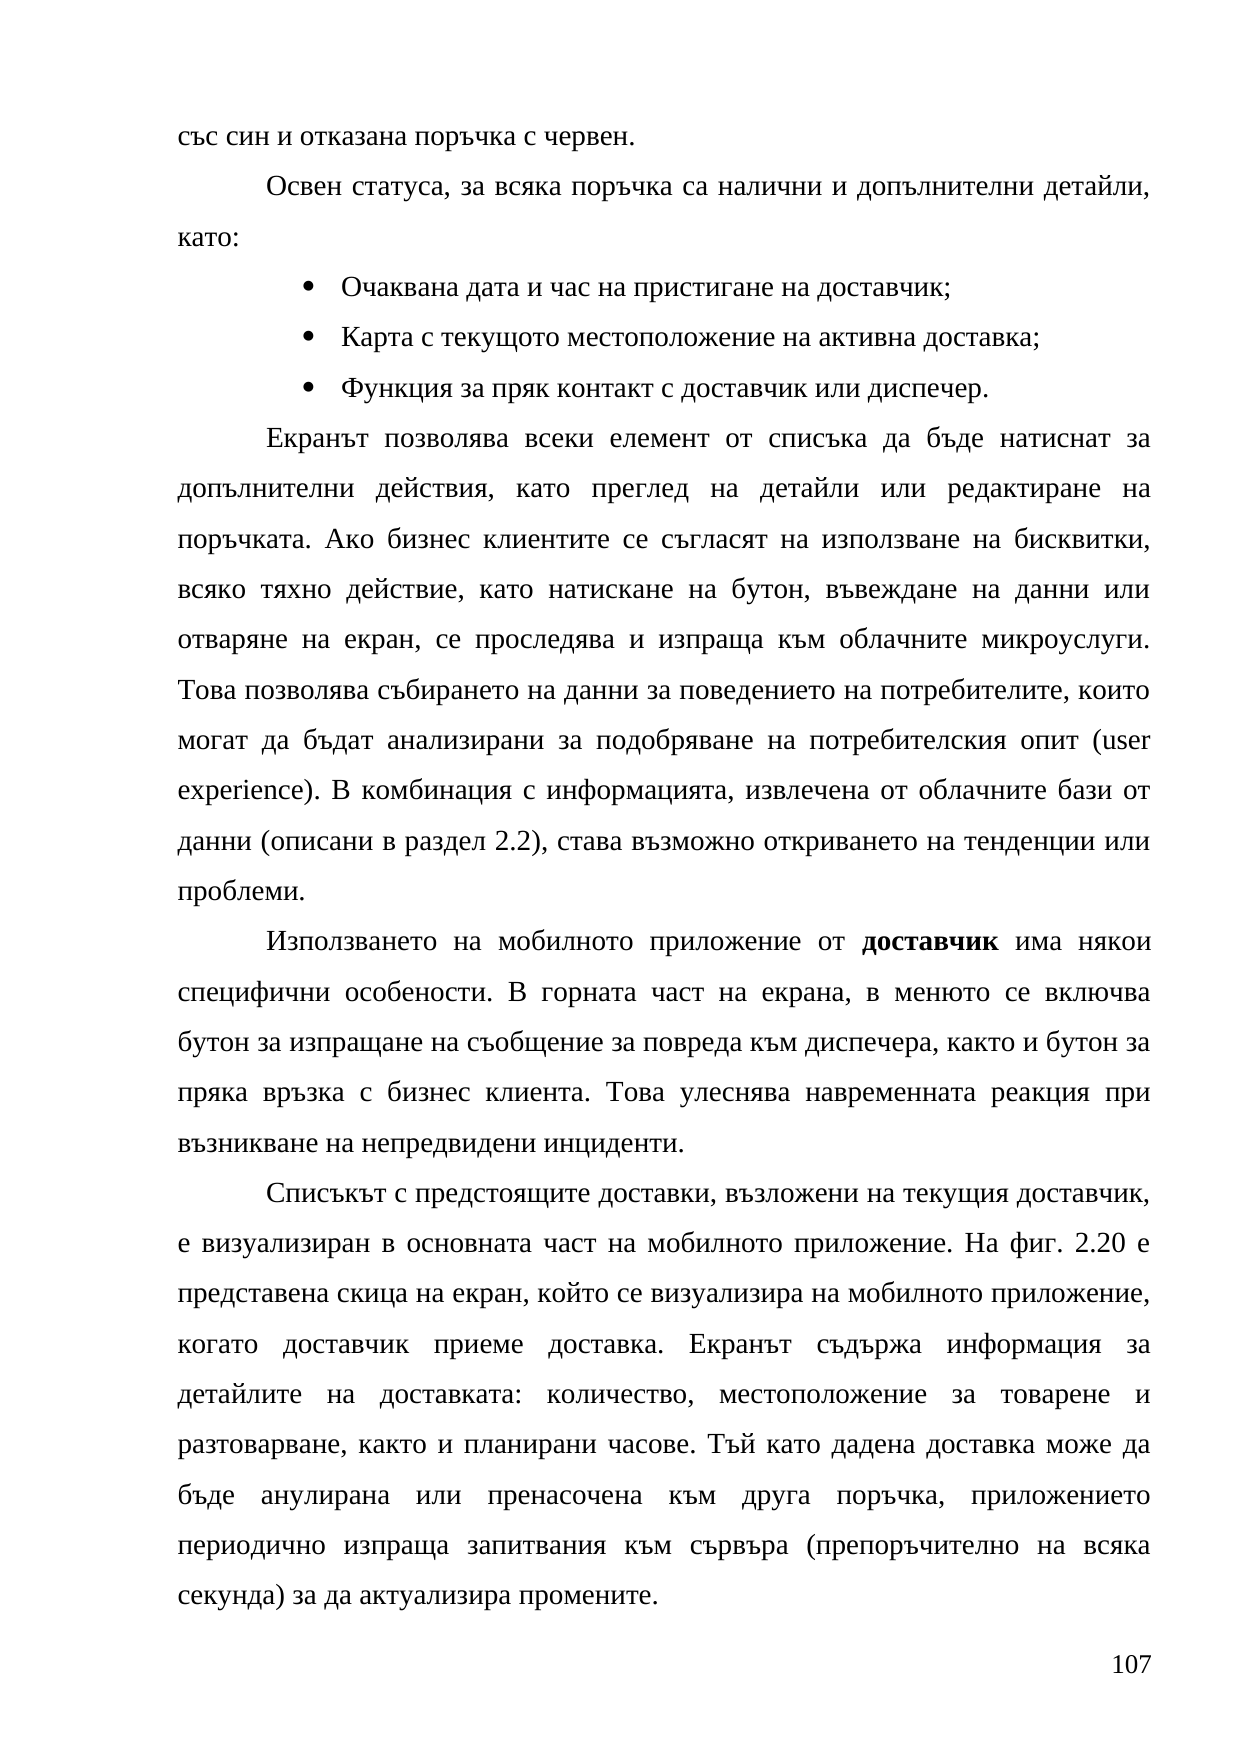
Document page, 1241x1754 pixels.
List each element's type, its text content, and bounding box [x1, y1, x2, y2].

text Списъкът с предстоящите доставки, възложени на текущия доставчик, е визуализиран в основната част на мобилното приложение. На фиг. 2.20 е представена скица на екран, който се визуализира на мобилното приложение, когато доставчик приеме доставка. Екранът съдържа информация за детайлите на доставката: количество, местоположение за товарене и разтоварване, както и планирани часове. Тъй като дадена доставка може да бъде анулирана или пренасочена към друга поръчка, приложението периодично изпраща запитвания към сървъра (препоръчително на всяка секунда) за да актуализира промените. [177, 1175, 1152, 1611]
list Функция за пряк контакт с доставчик или диспечер. [303, 370, 1152, 403]
text Екранът позволява всеки елемент от списъка да бъде натиснат за допълнителни действия, като преглед на детайли или редактиране на поръчката. Ако бизнес клиентите се съгласят на използване на бисквитки, всяко тяхно действие, като натискане на бутон, въвеждане на данни или отваряне на екран, се проследява и изпраща към облачните микроуслуги. Това позволява събирането на данни за поведението на потребителите, които могат да бъдат анализирани за подобряване на потребителския опит (user experience). В комбинация с информацията, извлечена от облачните бази от данни (описани в раздел 2.2), става възможно откриването на тенденции или проблеми. [177, 420, 1152, 907]
text Използването на мобилното приложение от доставчик има някои специфични особености. В горната част на екрана, в менюто се включва бутон за изпращане на съобщение за повреда към диспечера, както и бутон за пряка връзка с бизнес клиента. Това улеснява навременната реакция при възникване на непредвидени инциденти. [177, 923, 1152, 1158]
text Освен статуса, за всяка поръчка са налични и допълнителни детайли, като: [177, 168, 1152, 252]
list Карта с текущото местоположение на активна доставка; [303, 319, 1152, 353]
list Очаквана дата и час на пристигане на доставчик; [303, 269, 1152, 303]
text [177, 118, 1152, 152]
